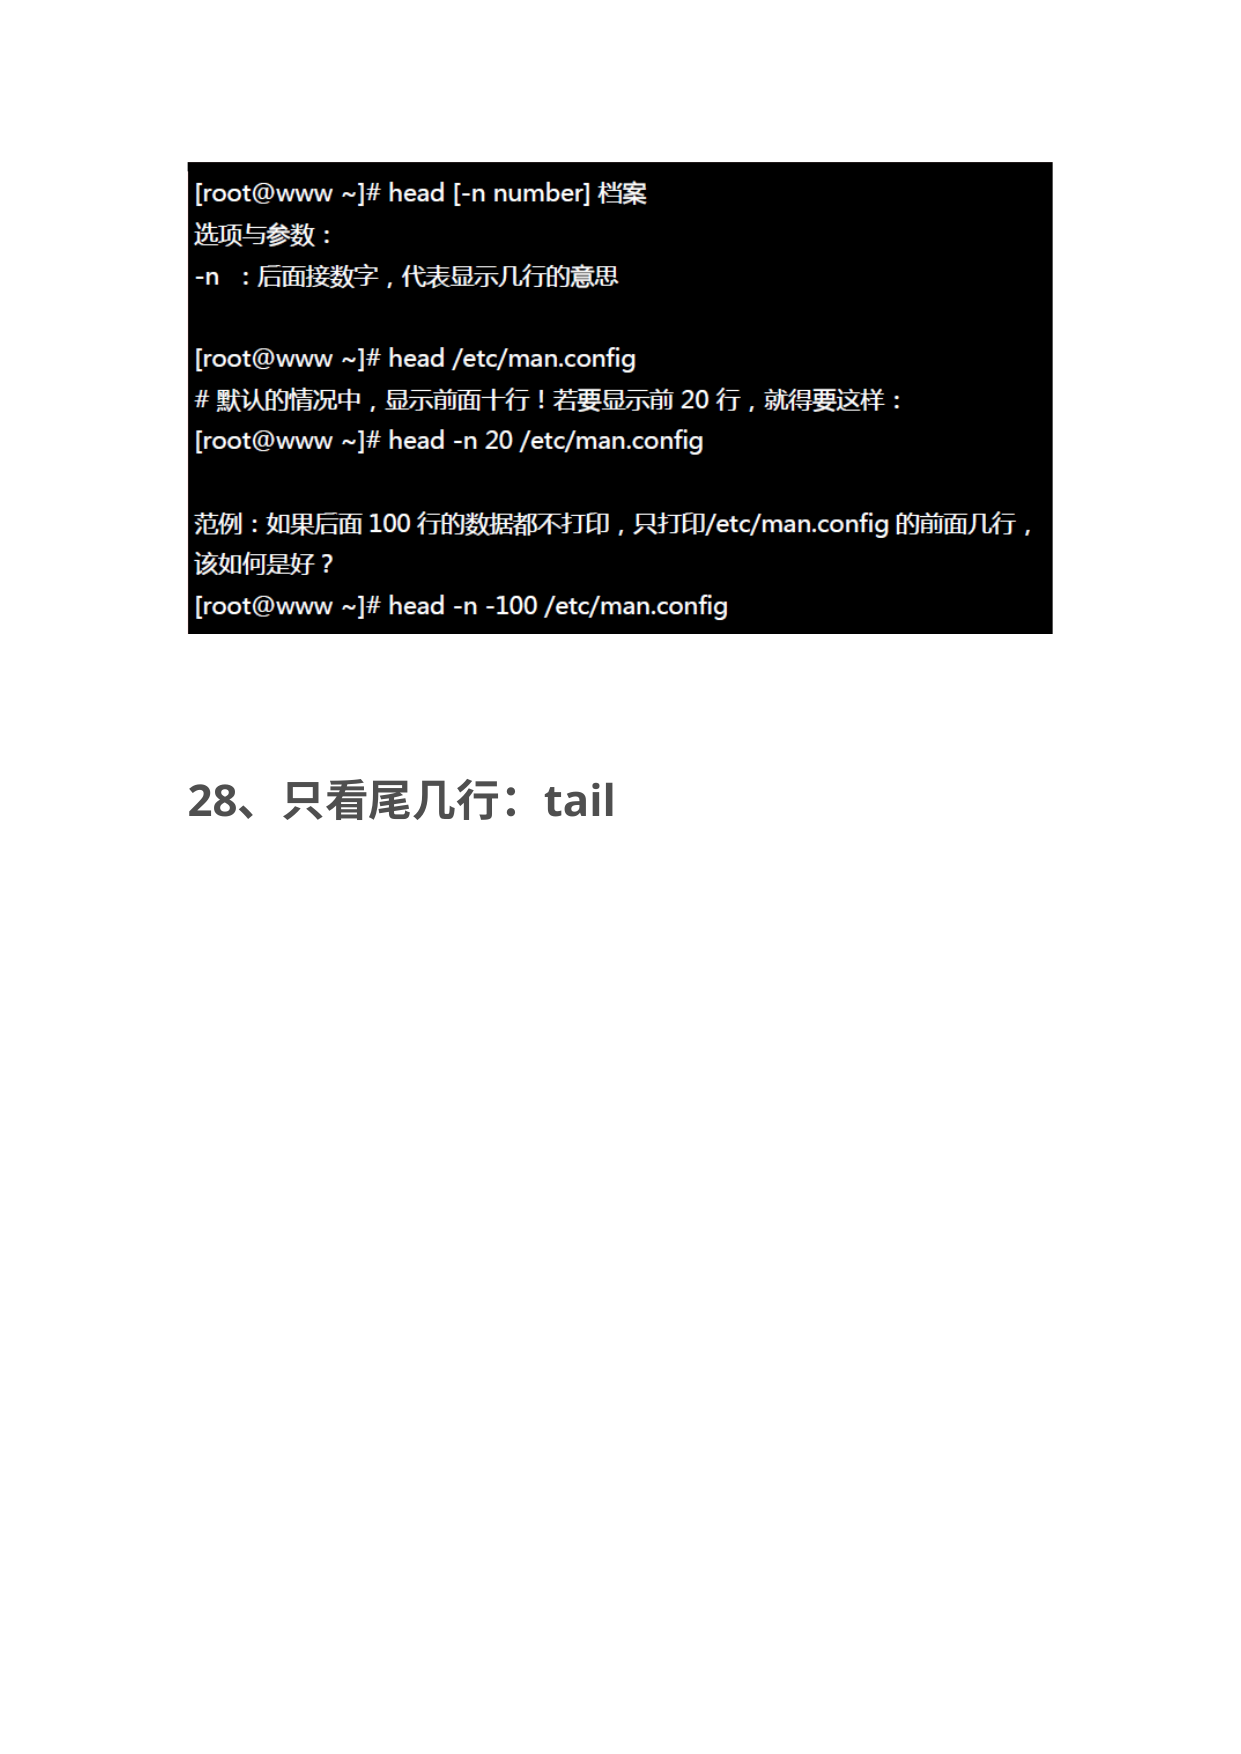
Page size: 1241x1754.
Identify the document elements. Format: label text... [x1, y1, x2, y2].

text 28、只看尾几行：tail [187, 764, 1053, 829]
picture [187, 162, 1053, 634]
